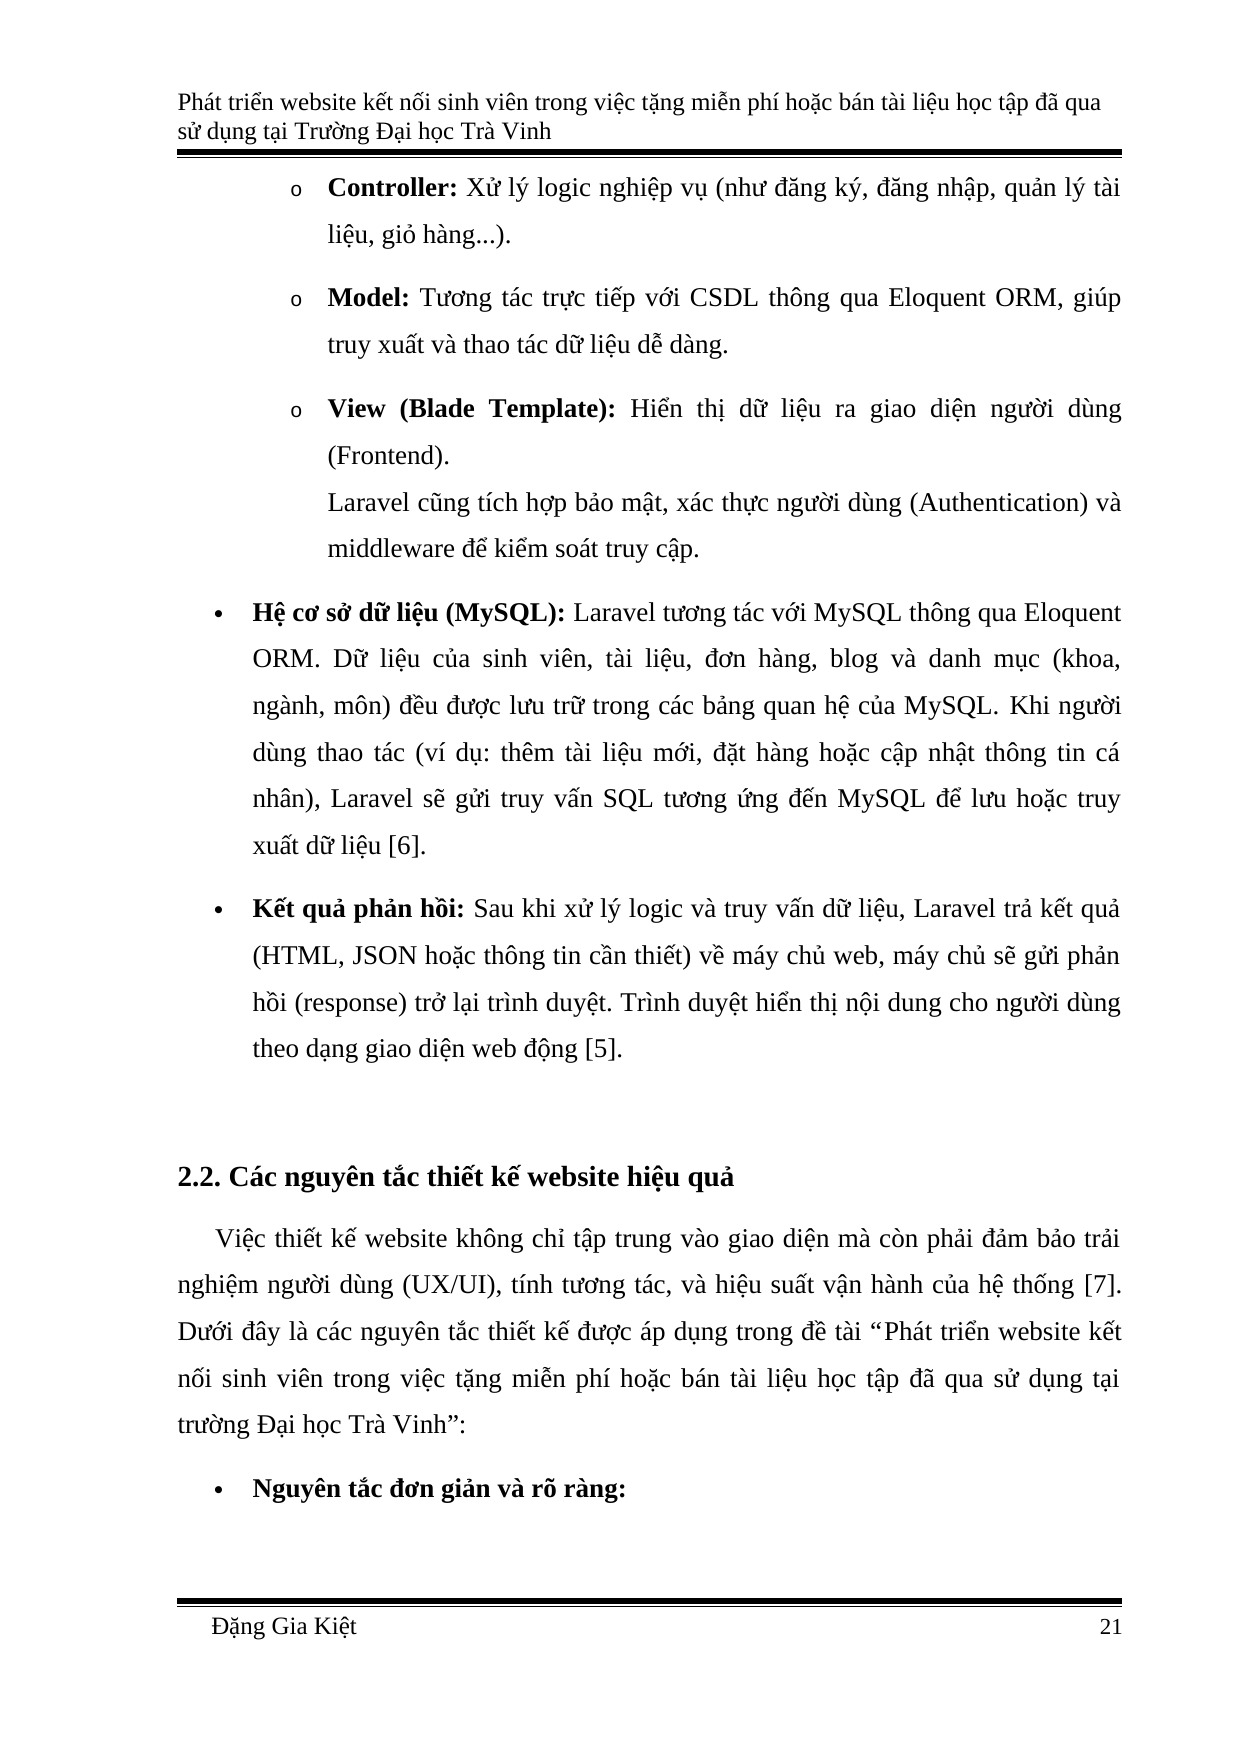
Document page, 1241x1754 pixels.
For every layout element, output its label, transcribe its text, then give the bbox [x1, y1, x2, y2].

list Controller: Xử lý logic nghiệp vụ (như đăng ký, đăng nhập, quản lý tài liệu, giỏ hàng...). [290, 171, 1122, 249]
list Nguyên tắc đơn giản và rõ ràng: [215, 1472, 1122, 1503]
list Kết quả phản hồi: Sau khi xử lý logic và truy vấn dữ liệu, Laravel trả kết quả (HTML, JSON hoặc thông tin cần thiết) về máy chủ web, máy chủ sẽ gửi phản hồi (response) trở lại trình duyệt. Trình duyệt hiển thị nội dung cho người dùng theo dạng giao diện web động. [215, 892, 1122, 1063]
subtitle Các nguyên tắc thiết kế website hiệu quả [177, 1159, 1122, 1192]
list Hệ cơ sở dữ liệu (MySQL): Laravel tương tác với MySQL thông qua Eloquent ORM. Dữ liệu của sinh viên, tài liệu, đơn hàng, blog và danh mục (khoa, ngành, môn) đều được lưu trữ trong các bảng quan hệ của MySQL. Khi người dùng thao tác (ví dụ: thêm tài liệu mới, đặt hàng hoặc cập nhật thông tin cá nhân), Laravel sẽ gửi truy vấn SQL tương ứng đến MySQL để lưu hoặc truy xuất dữ liệu. [215, 596, 1122, 860]
list View (Blade Template): Hiển thị dữ liệu ra giao diện người dùng (Frontend). Laravel cũng tích hợp bảo mật, xác thực người dùng (Authentication) và middleware để kiểm soát truy cập. [290, 392, 1122, 563]
text Việc thiết kế website không chỉ tập trung vào giao diện mà còn phải đảm bảo trải nghiệm người dùng (UX/UI), tính tương tác, và hiệu suất vận hành của hệ thống. Dưới đây là các nguyên tắc thiết kế được áp dụng trong đề tài “Phát triển website kết nối sinh viên trong việc tặng miễn phí hoặc bán tài liệu học tập đã qua sử dụng tại trường Đại học Trà Vinh”: [177, 1222, 1122, 1439]
list Model: Tương tác trực tiếp với CSDL thông qua Eloquent ORM, giúp truy xuất và thao tác dữ liệu dễ dàng. [290, 281, 1122, 360]
